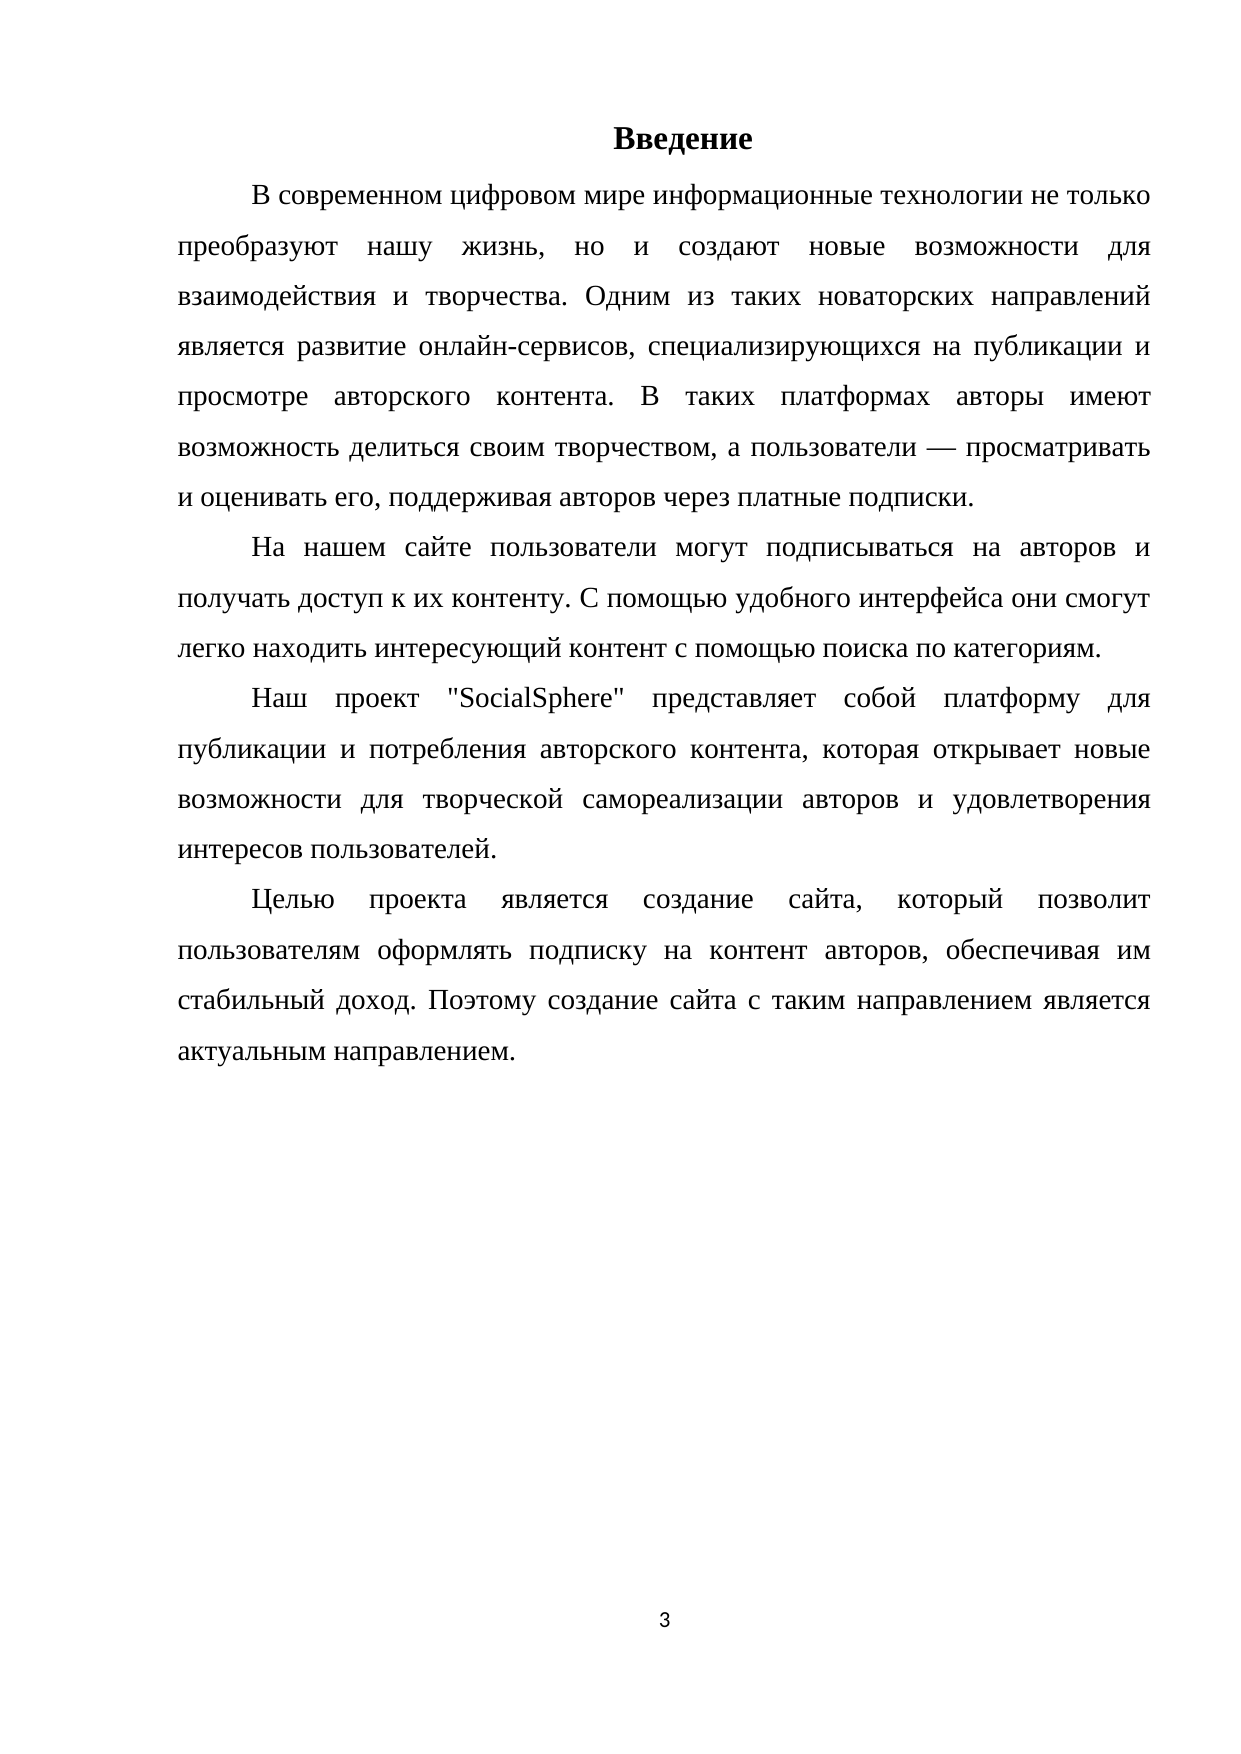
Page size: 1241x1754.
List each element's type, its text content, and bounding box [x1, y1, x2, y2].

text На нашем сайте пользователи могут подписываться на авторов и получать доступ к их контенту. С помощью удобного интерфейса они смогут легко находить интересующий контент с помощью поиска по категориям. [177, 529, 1152, 664]
text Наш проект "SocialSphere" представляет собой платформу для публикации и потребления авторского контента, которая открывает новые возможности для творческой самореализации авторов и удовлетворения интересов пользователей. [177, 680, 1152, 865]
text Введение [214, 118, 1152, 156]
text Целью проекта является создание сайта, который позволит пользователям оформлять подписку на контент авторов, обеспечивая им стабильный доход. Поэтому создание сайта с таким направлением является актуальным направлением. [177, 882, 1152, 1066]
text В современном цифровом мире информационные технологии не только преобразуют нашу жизнь, но и создают новые возможности для взаимодействия и творчества. Одним из таких новаторских направлений является развитие онлайн-сервисов, специализирующихся на публикации и просмотре авторского контента. В таких платформах авторы имеют возможность делиться своим творчеством, а пользователи — просматривать и оценивать его, поддерживая авторов через платные подписки. [177, 177, 1152, 513]
